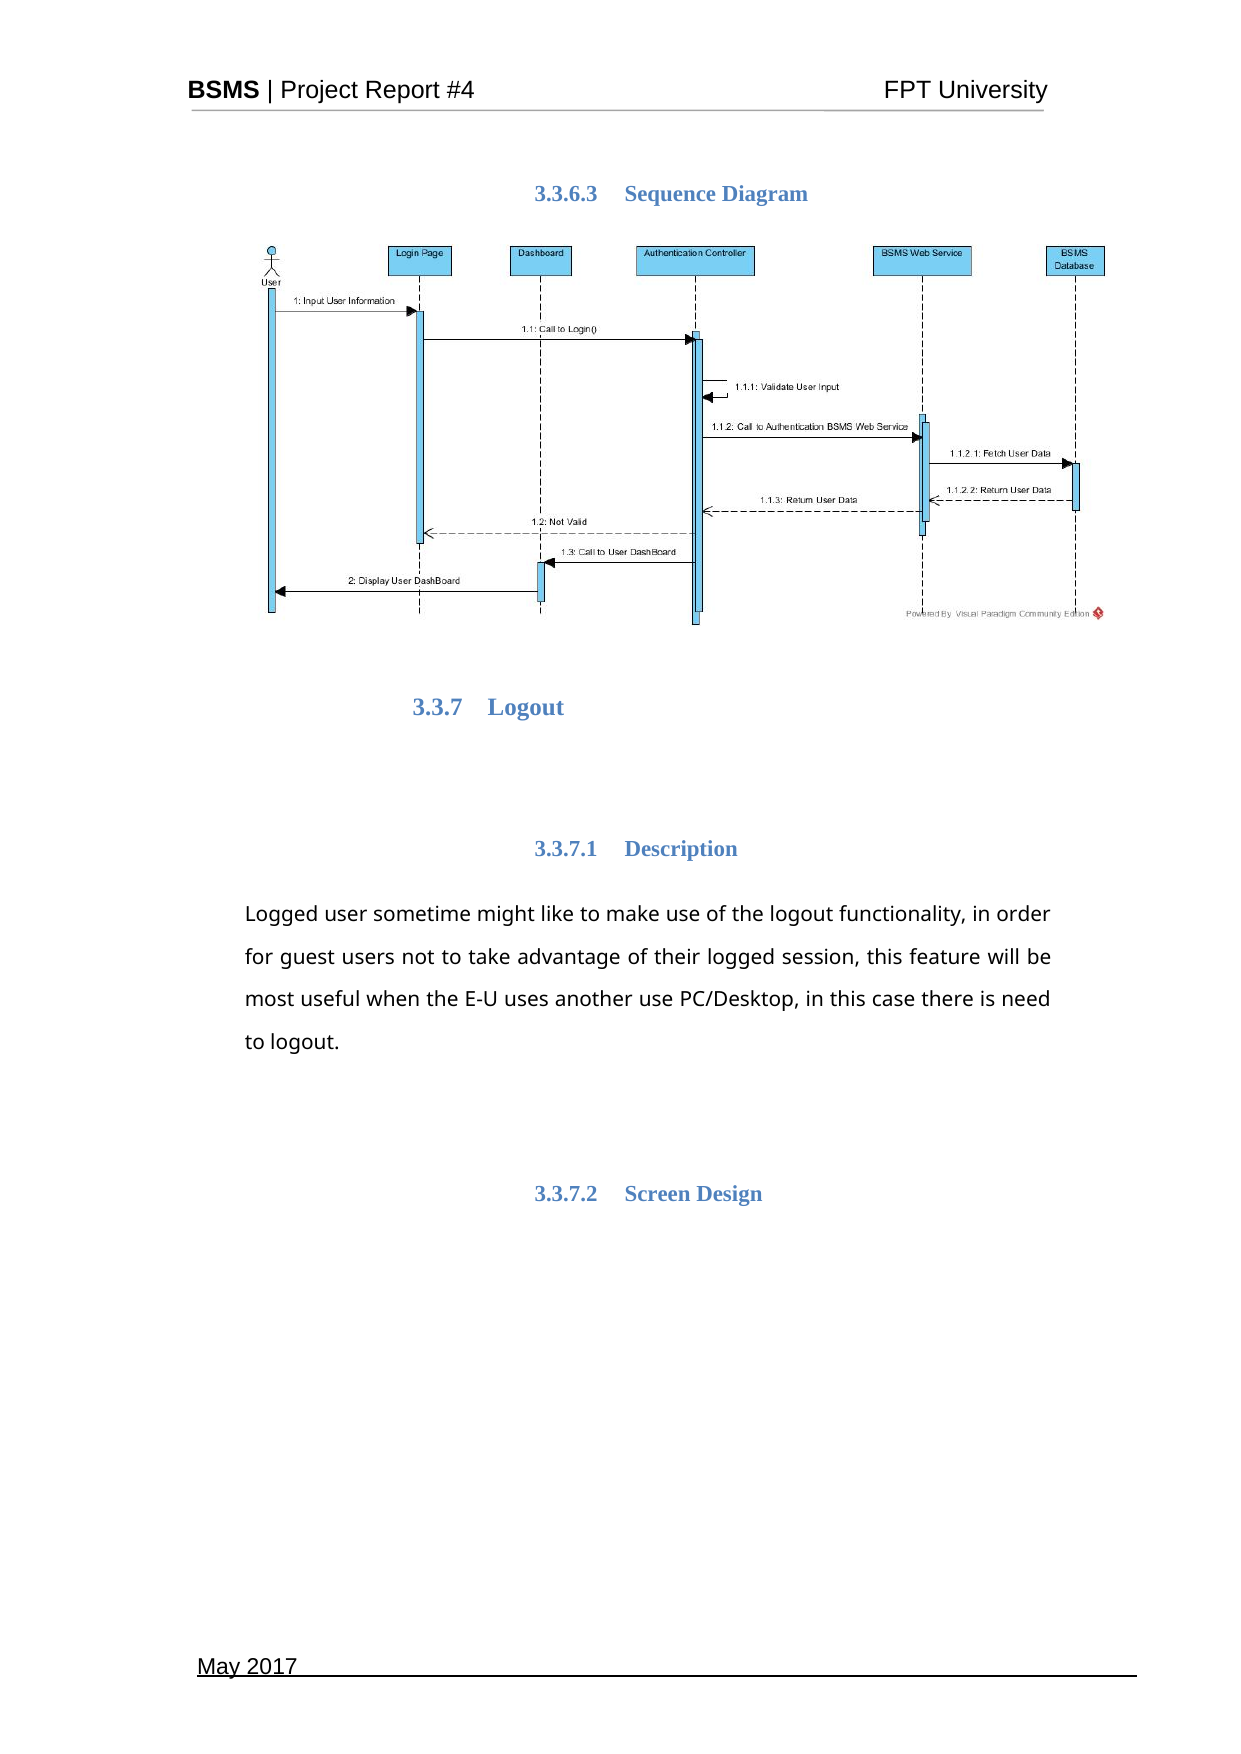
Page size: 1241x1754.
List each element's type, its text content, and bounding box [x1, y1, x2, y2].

subtitle Logout [412, 692, 1053, 720]
text Logged user sometime might like to make use of the logout functionality, in order for guest users not to take advantage of their logged session, this feature will be most useful when the E-U uses another use PC/Desktop, in this case there is need to logout. [244, 899, 1053, 1056]
subtitle Sequence Diagram [534, 180, 1053, 206]
subtitle Description [534, 835, 1053, 861]
subtitle Screen Design [534, 1180, 1053, 1206]
picture [244, 244, 1108, 627]
